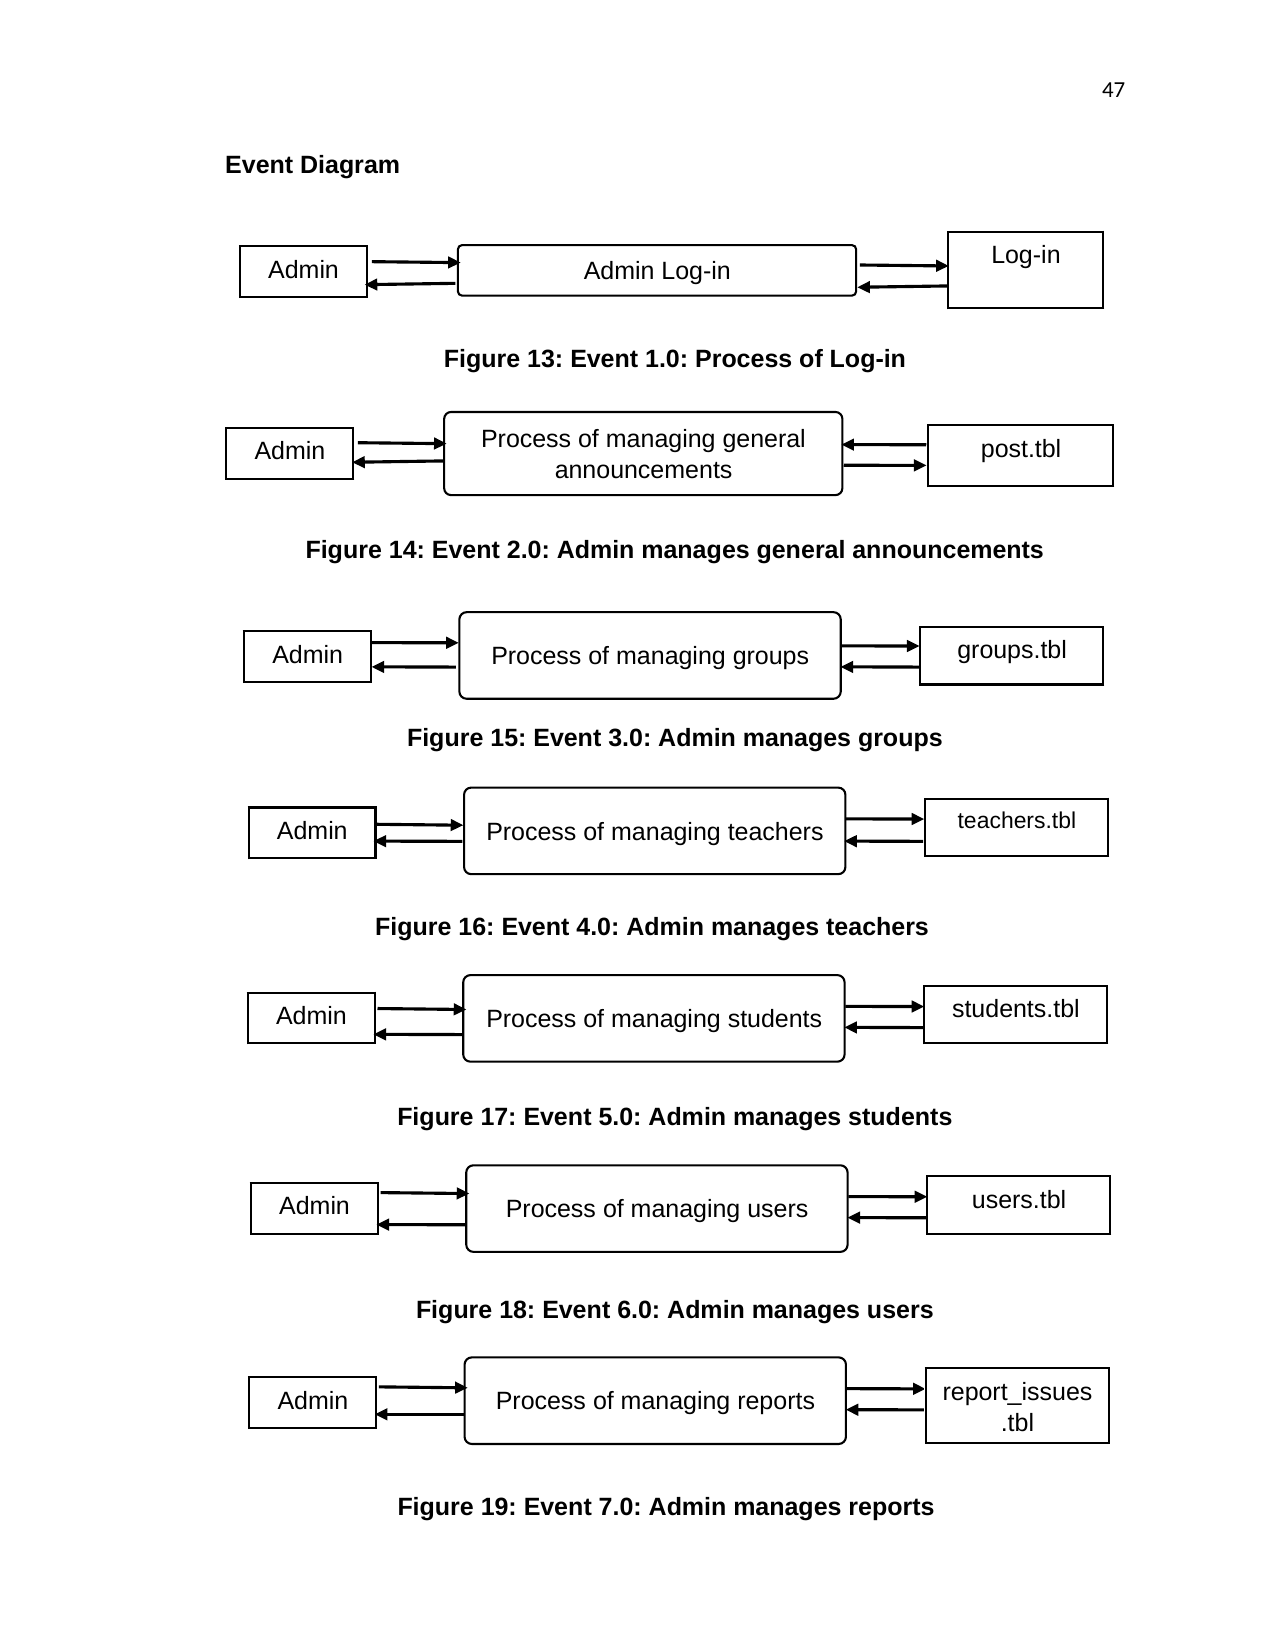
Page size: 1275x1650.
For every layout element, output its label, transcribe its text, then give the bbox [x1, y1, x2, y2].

text Figure 14: Event 2.0: Admin manages general announcements [225, 534, 1125, 563]
text Figure 15: Event 3.0: Admin manages groups [225, 723, 1125, 752]
text Event Diagram [225, 150, 1125, 179]
list Figure 16: Event 4.0: Admin manages teachers [375, 912, 1125, 941]
text Figure 18: Event 6.0: Admin manages users [225, 1295, 1125, 1324]
text Figure 13: Event 1.0: Process of Log-in [225, 344, 1125, 372]
text Figure 17: Event 5.0: Admin manages students [225, 1101, 1125, 1130]
